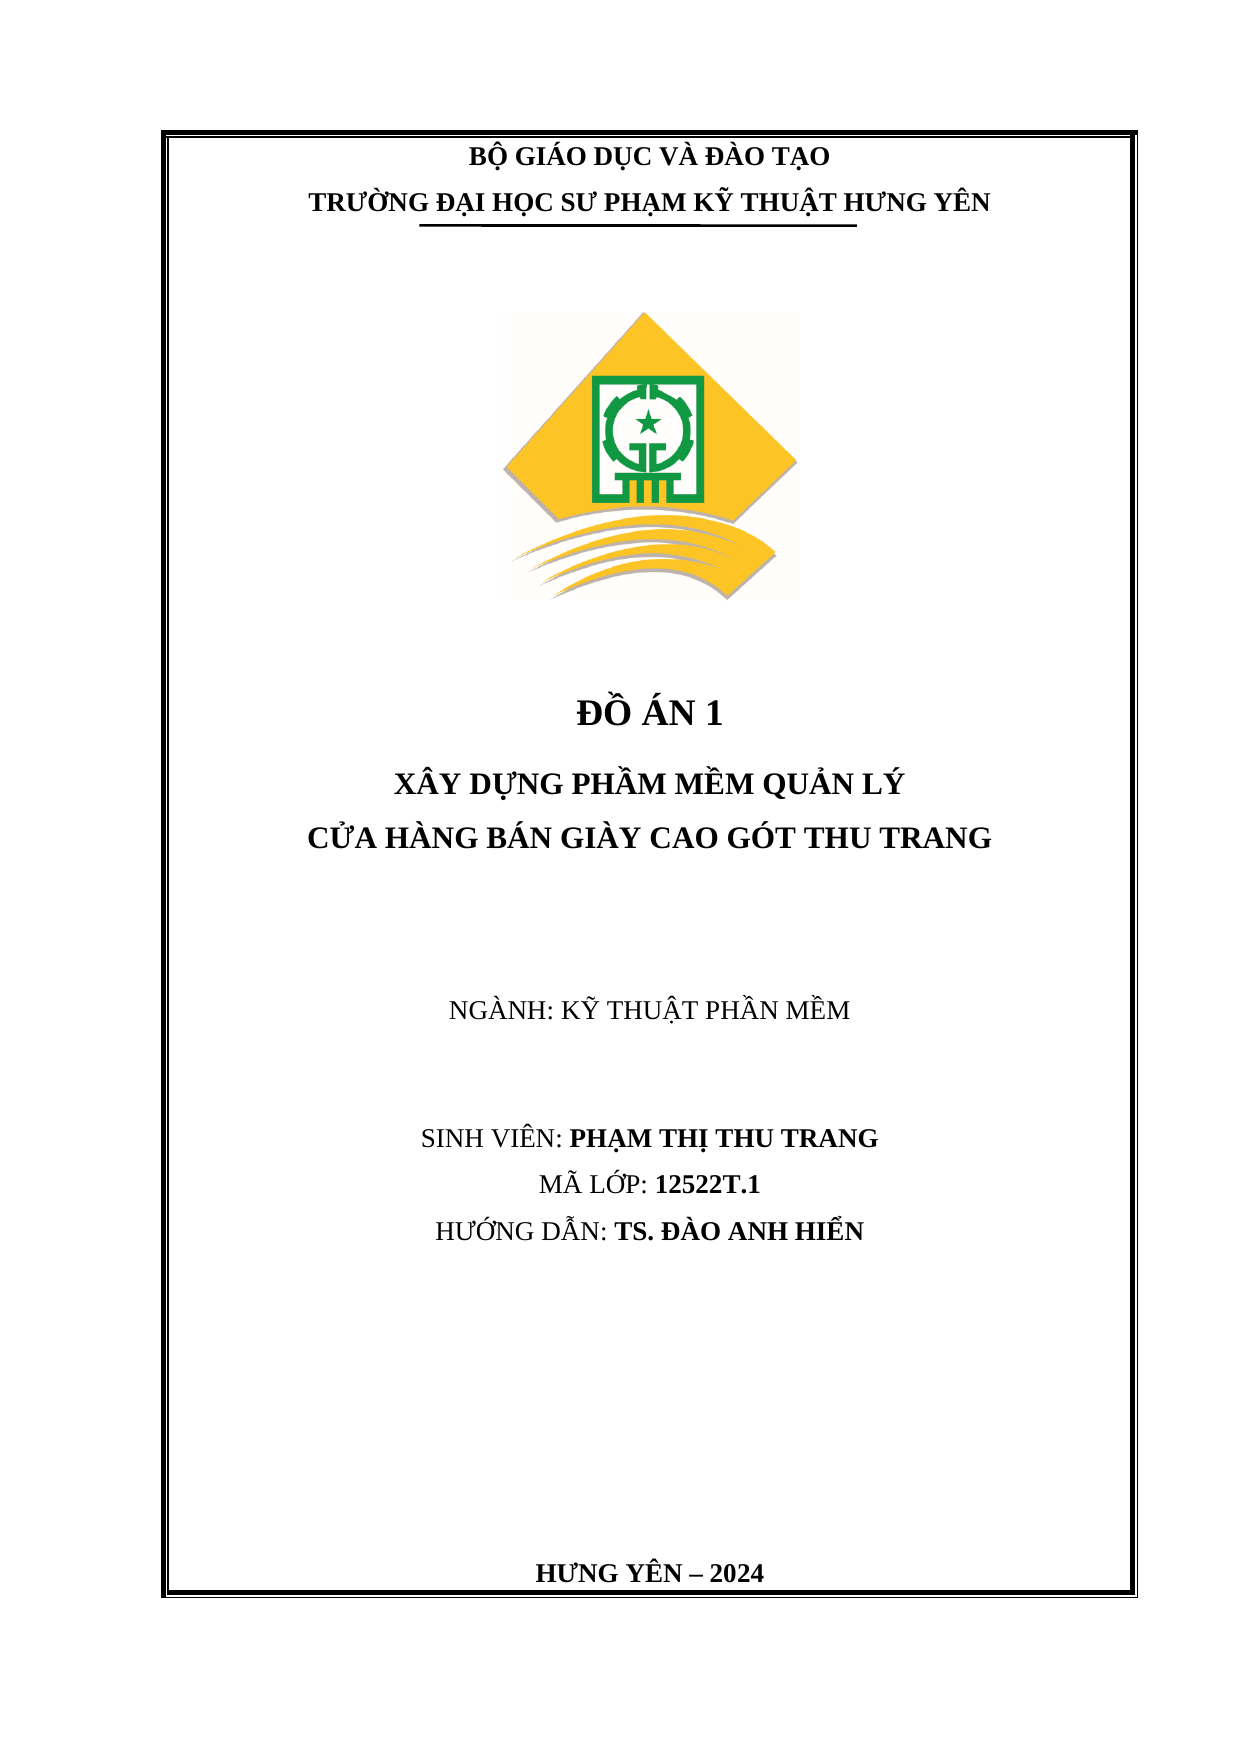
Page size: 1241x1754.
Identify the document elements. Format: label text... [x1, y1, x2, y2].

text HƯỚNG DẪN: TS. ĐÀO ANH HIỂN [169, 1205, 1130, 1246]
text TRƯỜNG ĐẠI HỌC SƯ PHẠM KỸ THUẬT HƯNG YÊN [169, 177, 1130, 218]
text XÂY DỰNG PHẦM MỀM QUẢN LÝ [169, 755, 1130, 801]
text HƯNG YÊN – 2024 [169, 1547, 1130, 1590]
text SINH VIÊN: PHẠM THỊ THU TRANG [169, 1112, 1130, 1153]
picture [501, 311, 798, 601]
text NGÀNH: KỸ THUẬT PHẦN MỀM [169, 984, 1130, 1025]
text CỬA HÀNG BÁN GIÀY CAO GÓT THU TRANG [169, 809, 1130, 855]
text BỘ GIÁO DỤC VÀ ĐÀO TẠO [169, 138, 1130, 171]
text ĐỒ ÁN 1 [169, 681, 1130, 734]
text MÃ LỚP: 12522T.1 [169, 1158, 1130, 1199]
